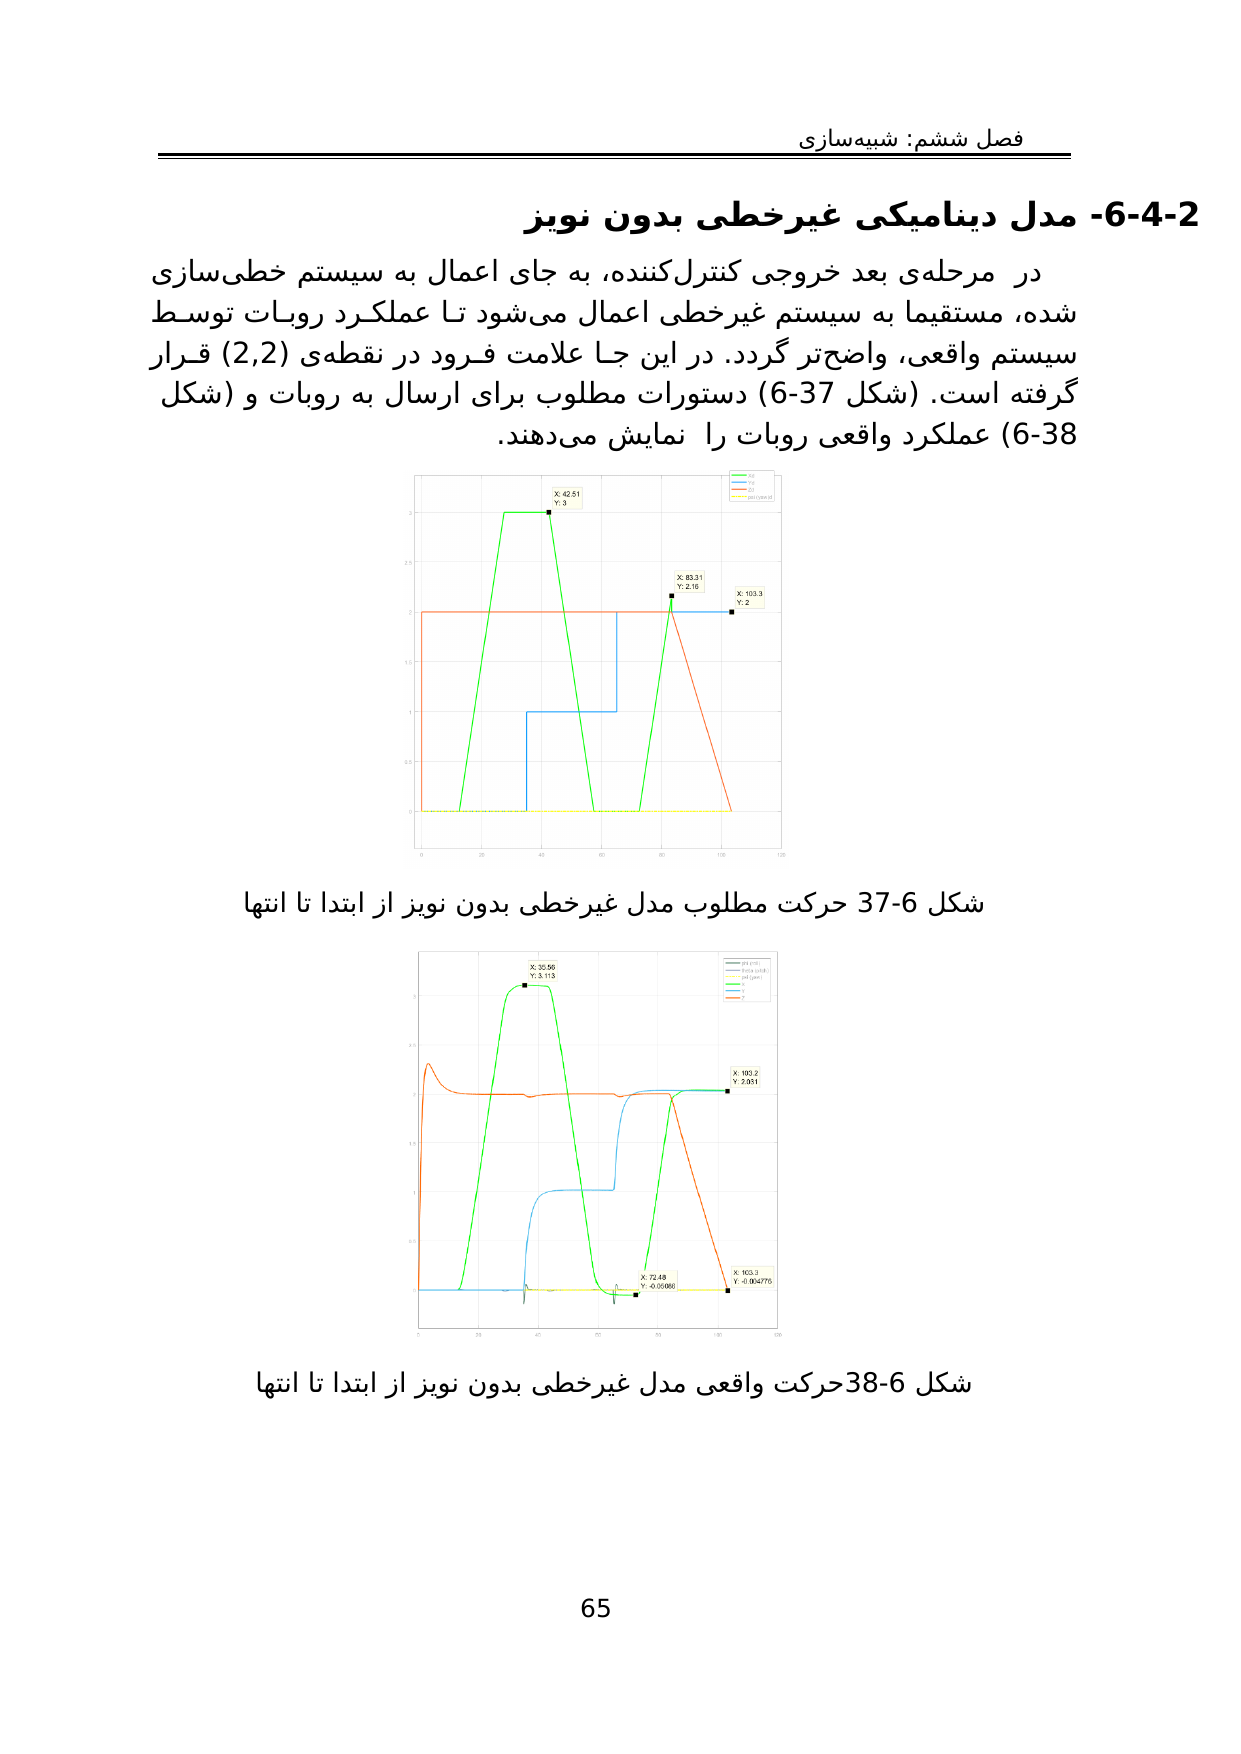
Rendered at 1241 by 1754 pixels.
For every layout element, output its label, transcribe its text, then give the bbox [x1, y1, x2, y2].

subtitle مدل دینامیکی غیر‌خطی بدون نویز [150, 196, 1078, 234]
picture [407, 947, 785, 1349]
picture [403, 470, 789, 869]
